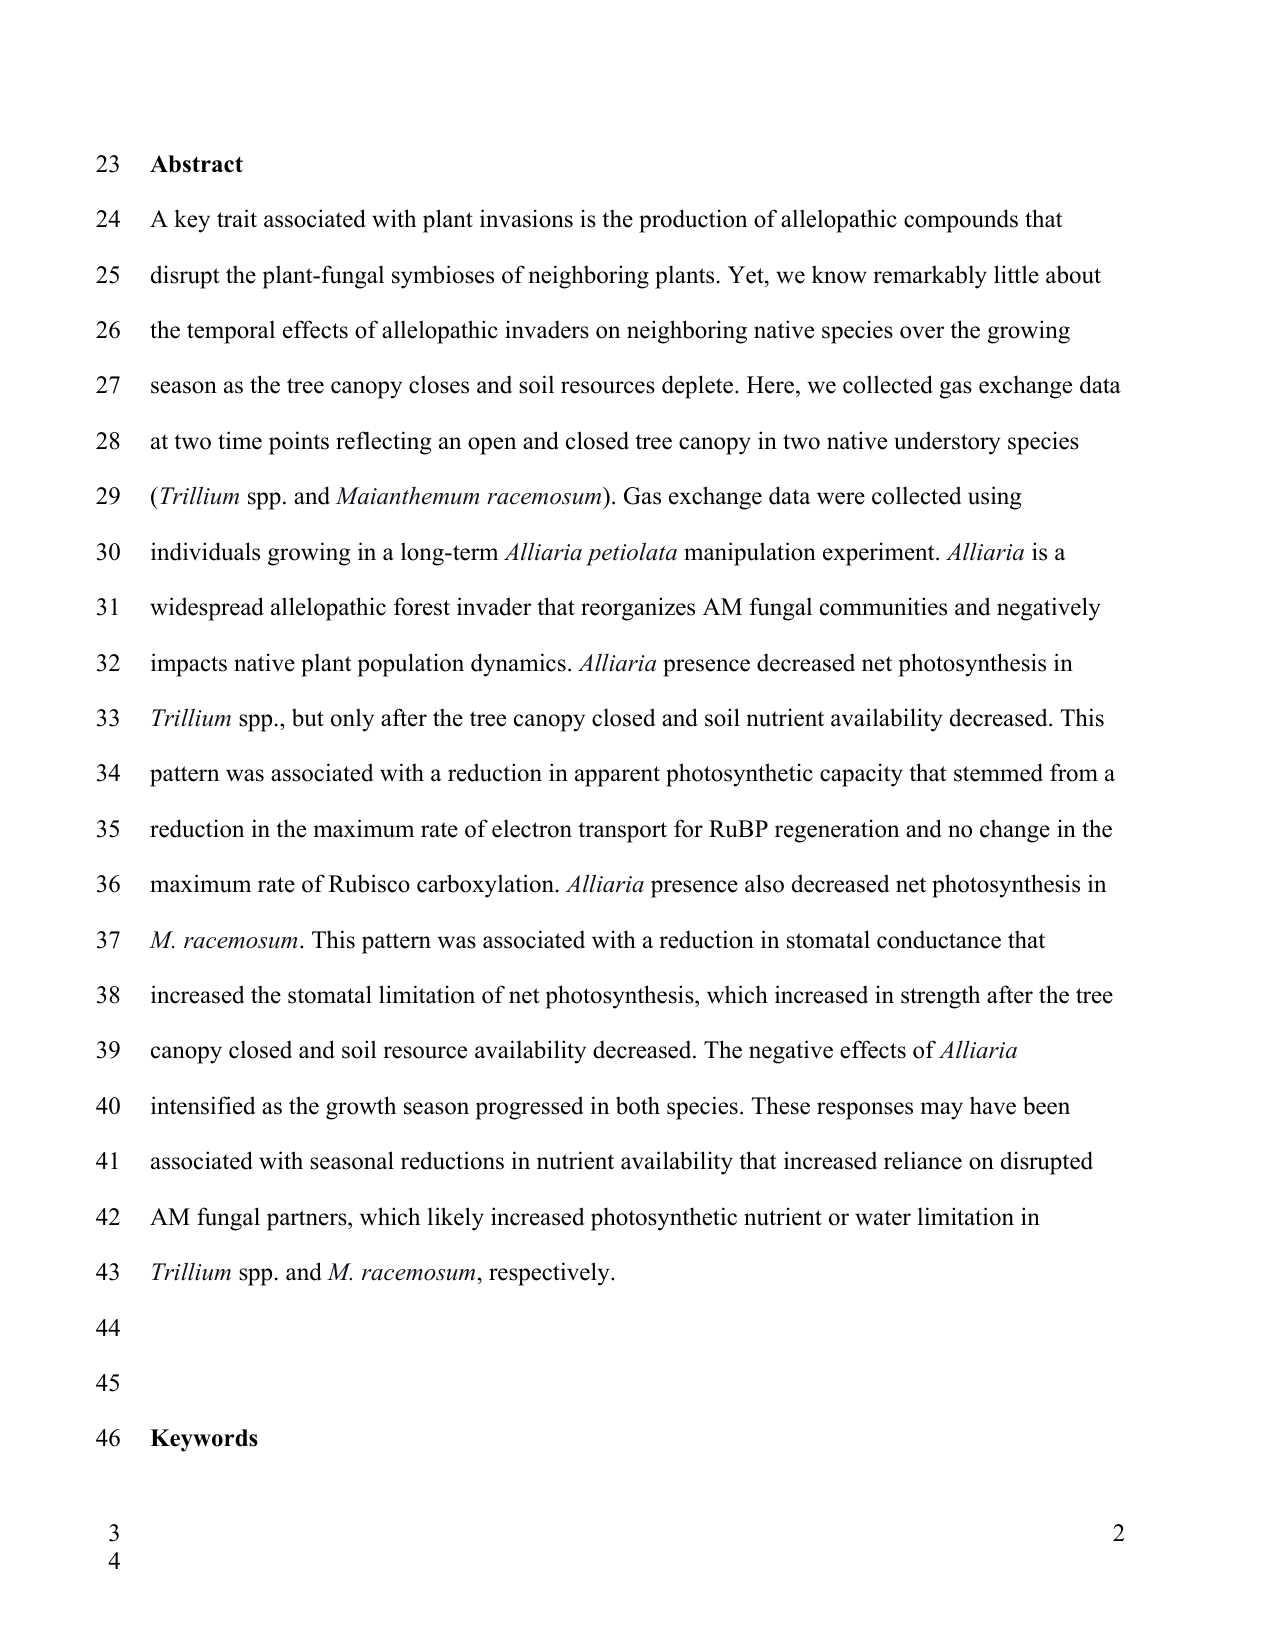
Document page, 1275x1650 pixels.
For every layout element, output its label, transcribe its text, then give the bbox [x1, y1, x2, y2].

text Abstract [150, 150, 1125, 178]
text Keywords [150, 1424, 1125, 1452]
text A key trait associated with plant invasions is the production of allelopathic compounds that disrupt the plant-fungal symbioses of neighboring plants. Yet, we know remarkably little about the temporal effects of allelopathic invaders on neighboring native species over the growing season as the tree canopy closes and soil resources deplete. Here, we collected gas exchange data at two time points reflecting an open and closed tree canopy in two native understory species (Trillium spp. and Maianthemum racemosum). Gas exchange data were collected using individuals growing in a long-term Alliaria petiolata manipulation experiment. Alliaria is a widespread allelopathic forest invader that reorganizes AM fungal communities and negatively impacts native plant population dynamics. Alliaria presence decreased net photosynthesis in Trillium spp., but only after the tree canopy closed and soil nutrient availability decreased. This pattern was associated with a reduction in apparent photosynthetic capacity that stemmed from a reduction in the maximum rate of electron transport for RuBP regeneration and no change in the maximum rate of Rubisco carboxylation. Alliaria presence also decreased net photosynthesis in M. racemosum. This pattern was associated with a reduction in stomatal conductance that increased the stomatal limitation of net photosynthesis, which increased in strength after the tree canopy closed and soil resource availability decreased. The negative effects of Alliaria intensified as the growth season progressed in both species. These responses may have been associated with seasonal reductions in nutrient availability that increased reliance on disrupted AM fungal partners, which likely increased photosynthetic nutrient or water limitation in Trillium spp. and M. racemosum, respectively. [150, 205, 1125, 1286]
